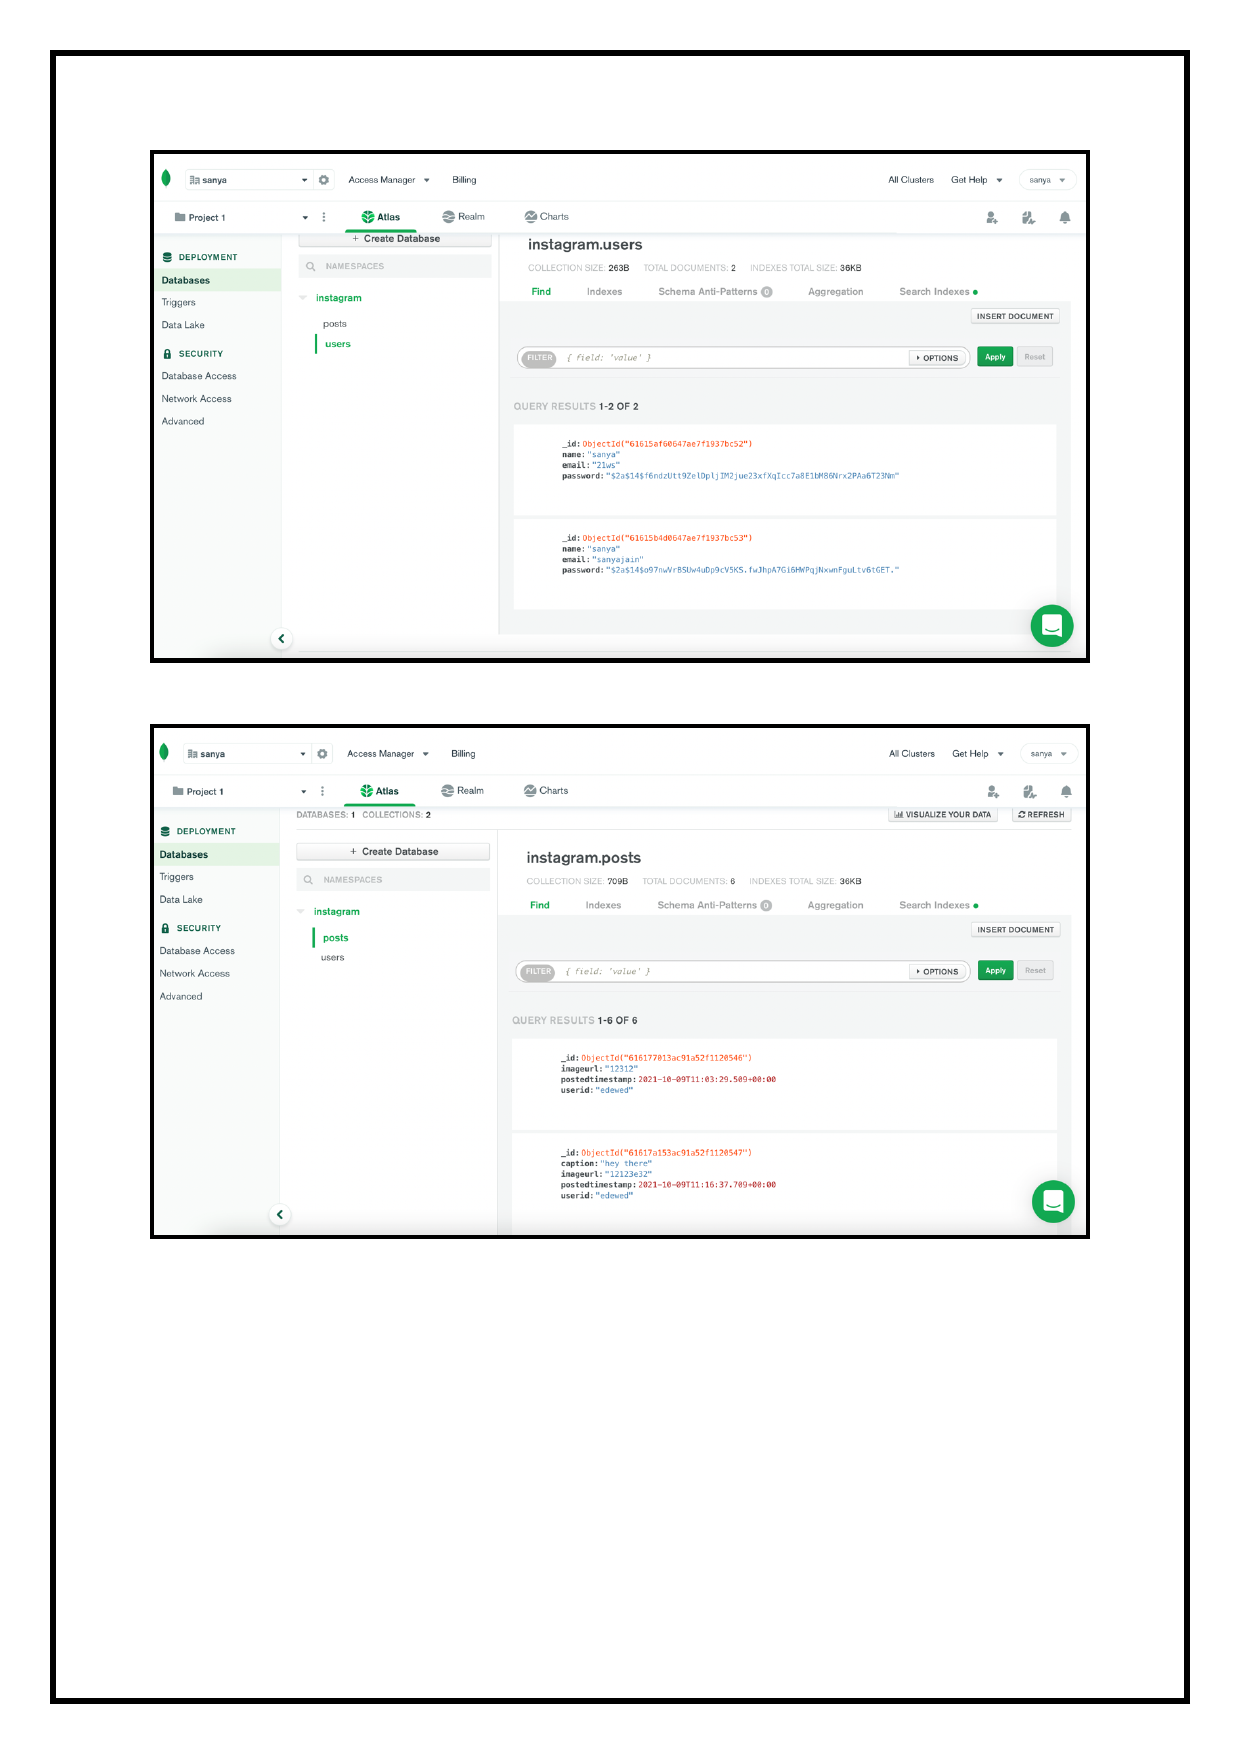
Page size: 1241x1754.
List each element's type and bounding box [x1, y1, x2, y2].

picture [154, 728, 1086, 1235]
picture [154, 154, 1086, 658]
